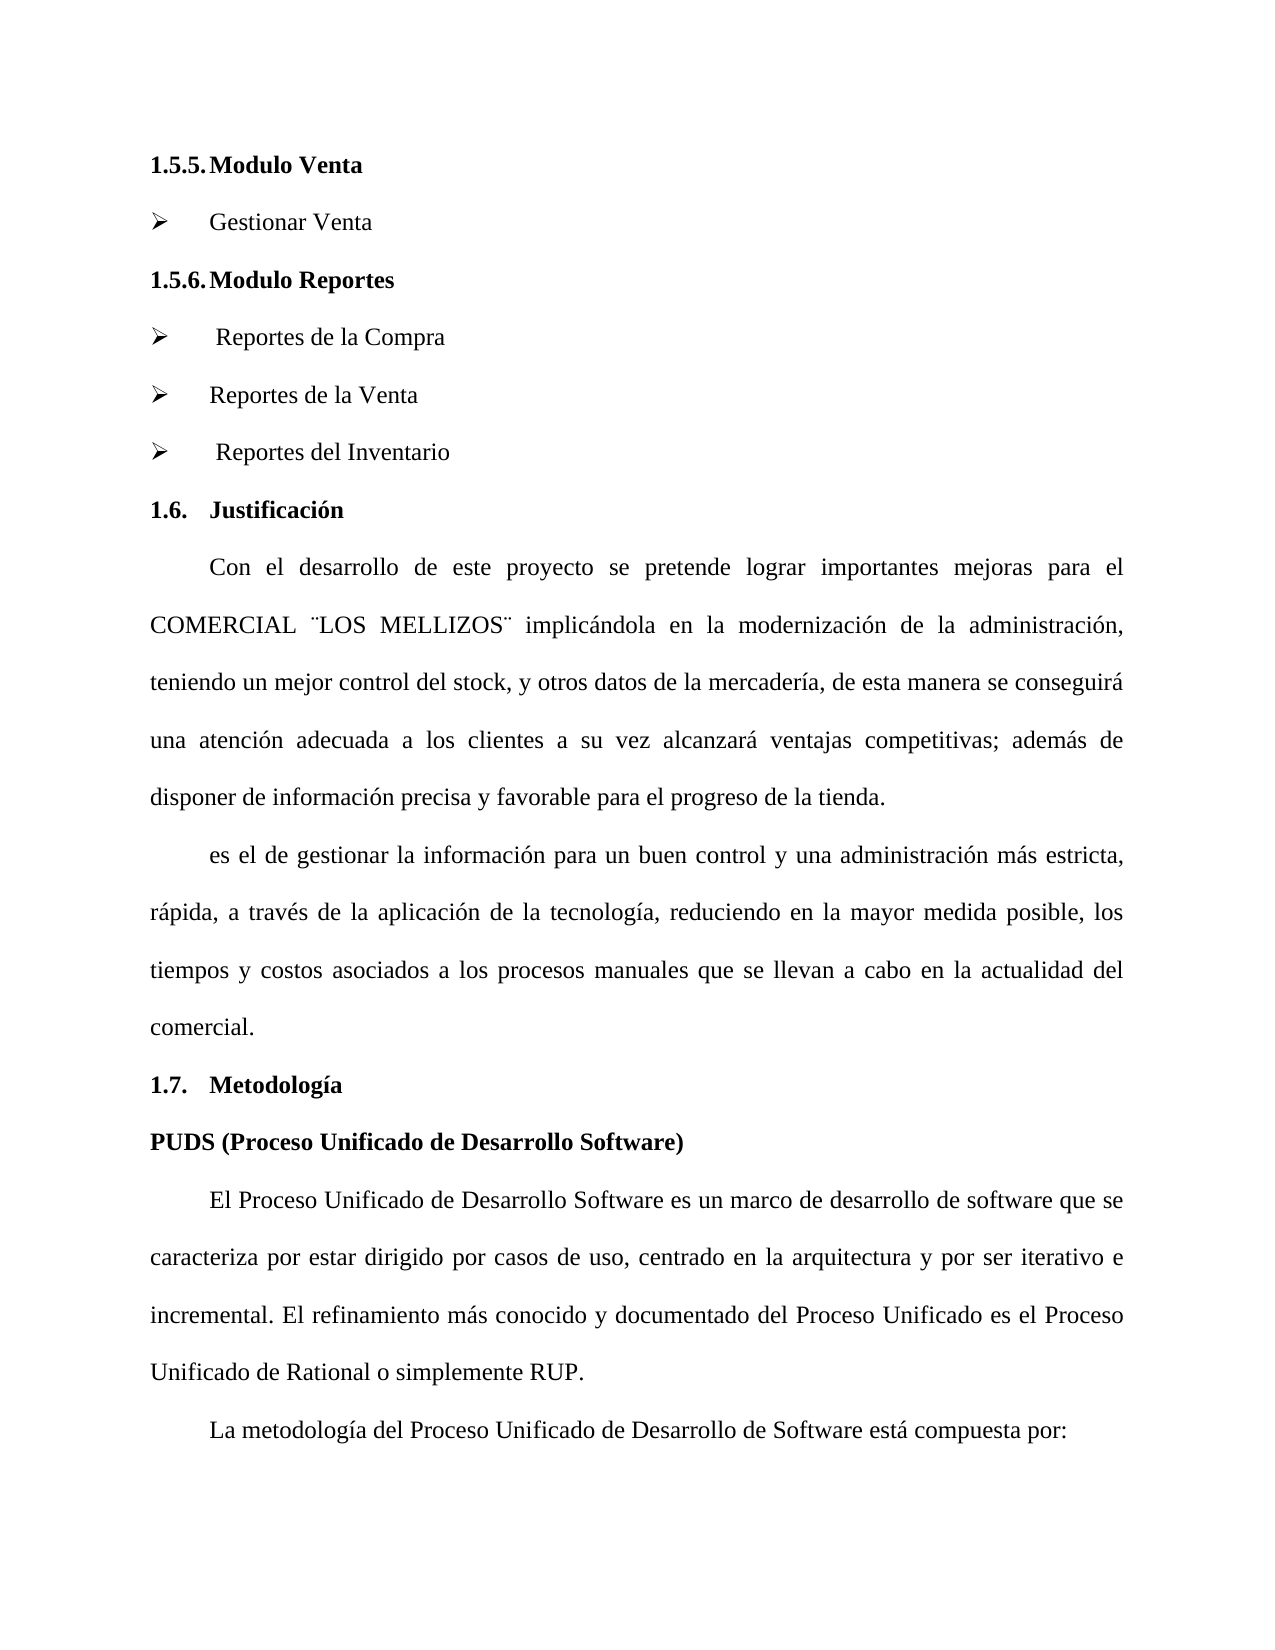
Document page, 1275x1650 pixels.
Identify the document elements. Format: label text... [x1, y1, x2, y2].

list Justificación [150, 495, 1125, 524]
list es el de gestionar la información para un buen control y una administración más estricta, rápida, a través de la aplicación de la tecnología, reduciendo en la mayor medida posible, los tiempos y costos asociados a los procesos manuales que se llevan a cabo en la actualidad del comercial. [150, 840, 1125, 1041]
list Modulo Venta [150, 150, 1125, 179]
list Con el desarrollo de este proyecto se pretende lograr importantes mejoras para el COMERCIAL ¨LOS MELLIZOS¨ implicándola en la modernización de la administración, teniendo un mejor control del stock, y otros datos de la mercadería, de esta manera se conseguirá una atención adecuada a los clientes a su vez alcanzará ventajas competitivas; además de disponer de información precisa y favorable para el progreso de la tienda. [150, 552, 1125, 811]
list Reportes de la Venta [150, 380, 1125, 409]
list La metodología del Proceso Unificado de Desarrollo de Software está compuesta por: [150, 1415, 1125, 1444]
list Gestionar Venta [150, 207, 1125, 236]
list Reportes del Inventario [150, 437, 1125, 466]
list PUDS (Proceso Unificado de Desarrollo Software) [150, 1127, 1125, 1156]
list Metodología [150, 1070, 1125, 1099]
list Reportes de la Compra [150, 322, 1125, 351]
list El Proceso Unificado de Desarrollo Software es un marco de desarrollo de software que se caracteriza por estar dirigido por casos de uso, centrado en la arquitectura y por ser iterativo e incremental. El refinamiento más conocido y documentado del Proceso Unificado es el Proceso Unificado de Rational o simplemente RUP. [150, 1185, 1125, 1386]
list Modulo Reportes [150, 265, 1125, 294]
